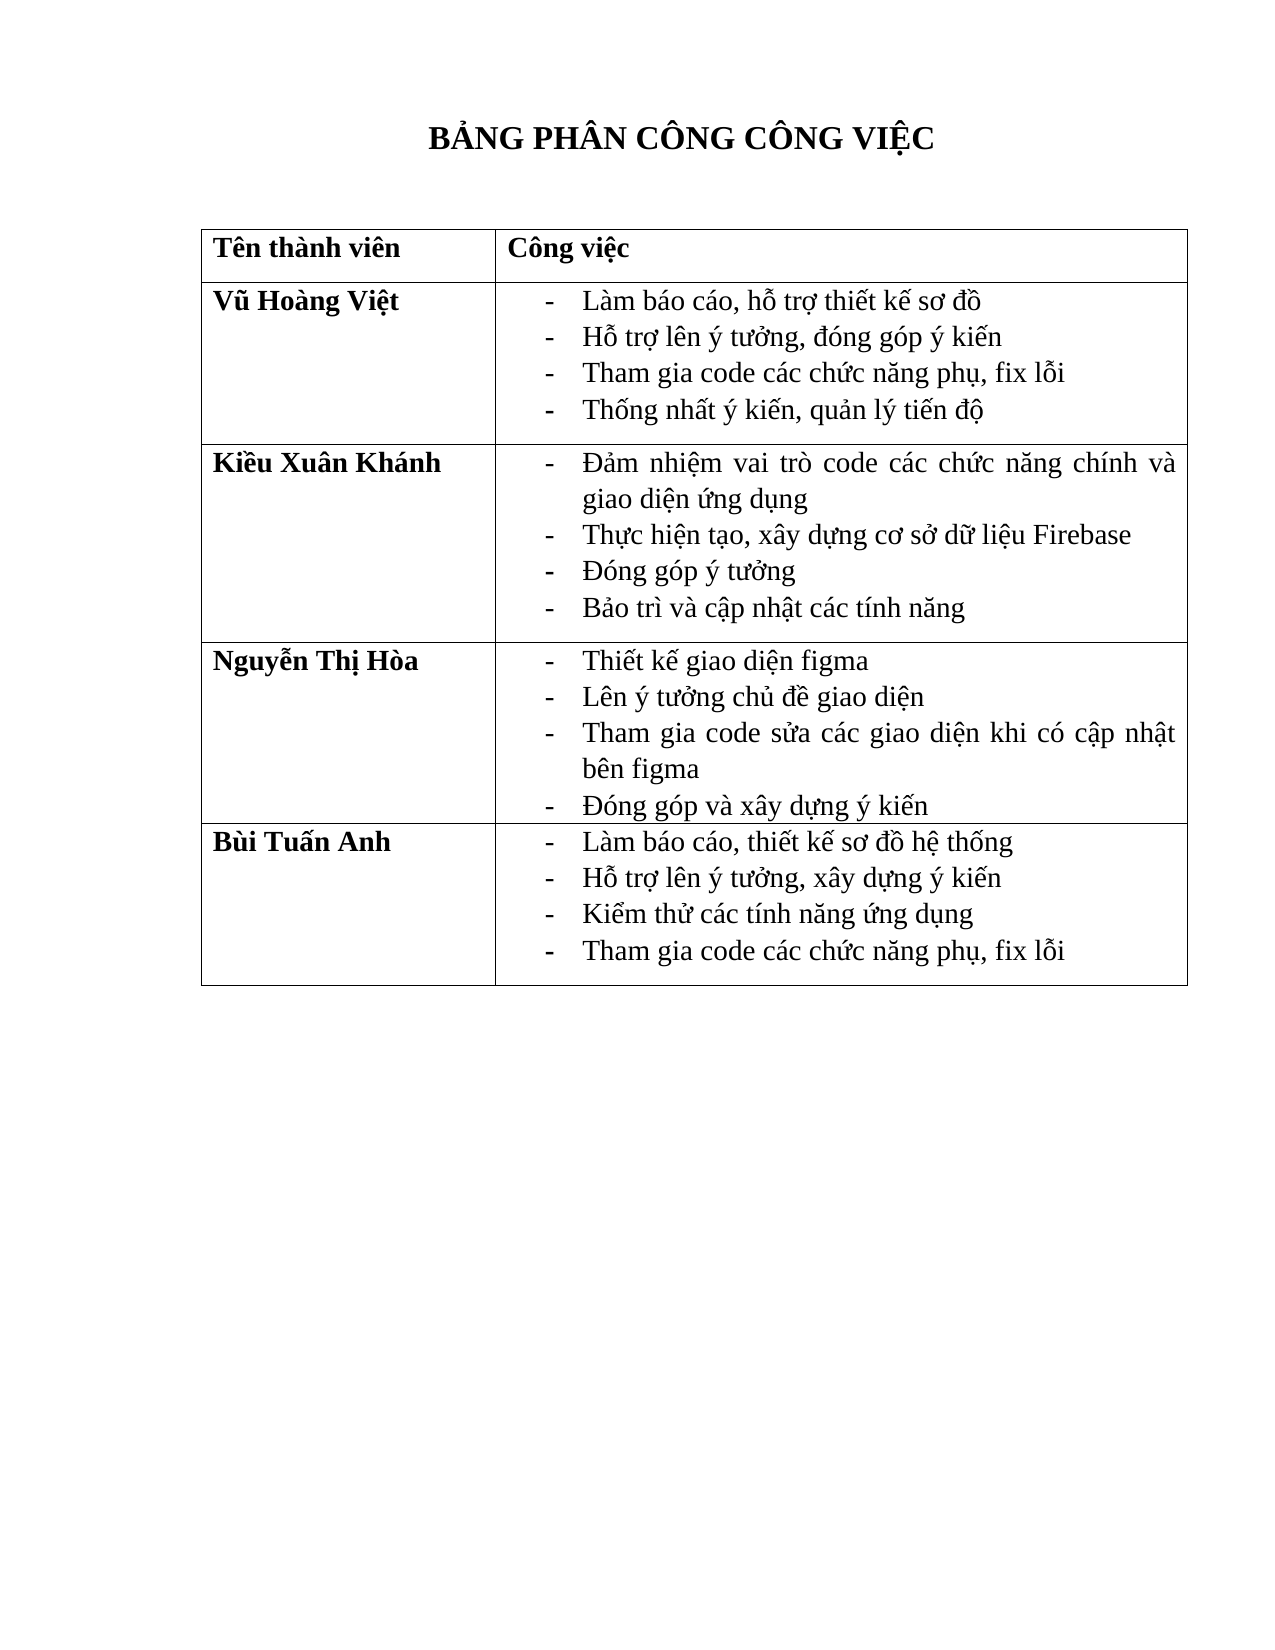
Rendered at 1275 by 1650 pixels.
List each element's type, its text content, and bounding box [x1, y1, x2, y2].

table_cell Đảm nhiệm vai trò code các chức năng chính và giao diện ứng dụng Thực hiện tạo, xây dựng cơ sở dữ liệu Firebase Đóng góp ý tưởng Bảo trì và cập nhật các tính năng [496, 445, 1187, 642]
table_cell Thiết kế giao diện figma Lên ý tưởng chủ đề giao diện Tham gia code sửa các giao diện khi có cập nhật bên figma Đóng góp và xây dựng ý kiến [496, 643, 1187, 823]
table_cell Vũ Hoàng Việt [202, 283, 495, 444]
table_header Tên thành viên [202, 230, 495, 282]
text BẢNG PHÂN CÔNG CÔNG VIỆC [207, 118, 1157, 156]
table_header Công việc [496, 230, 1187, 282]
table_cell Nguyễn Thị Hòa [202, 643, 495, 823]
table_cell Bùi Tuấn Anh [202, 824, 495, 985]
table_cell Kiều Xuân Khánh [202, 445, 495, 642]
table_cell Làm báo cáo, hỗ trợ thiết kế sơ đồ Hỗ trợ lên ý tưởng, đóng góp ý kiến Tham gia code các chức năng phụ, fix lỗi Thống nhất ý kiến, quản lý tiến độ [496, 283, 1187, 444]
table_cell Làm báo cáo, thiết kế sơ đồ hệ thống Hỗ trợ lên ý tưởng, xây dựng ý kiến Kiểm thử các tính năng ứng dụng Tham gia code các chức năng phụ, fix lỗi [496, 824, 1187, 985]
